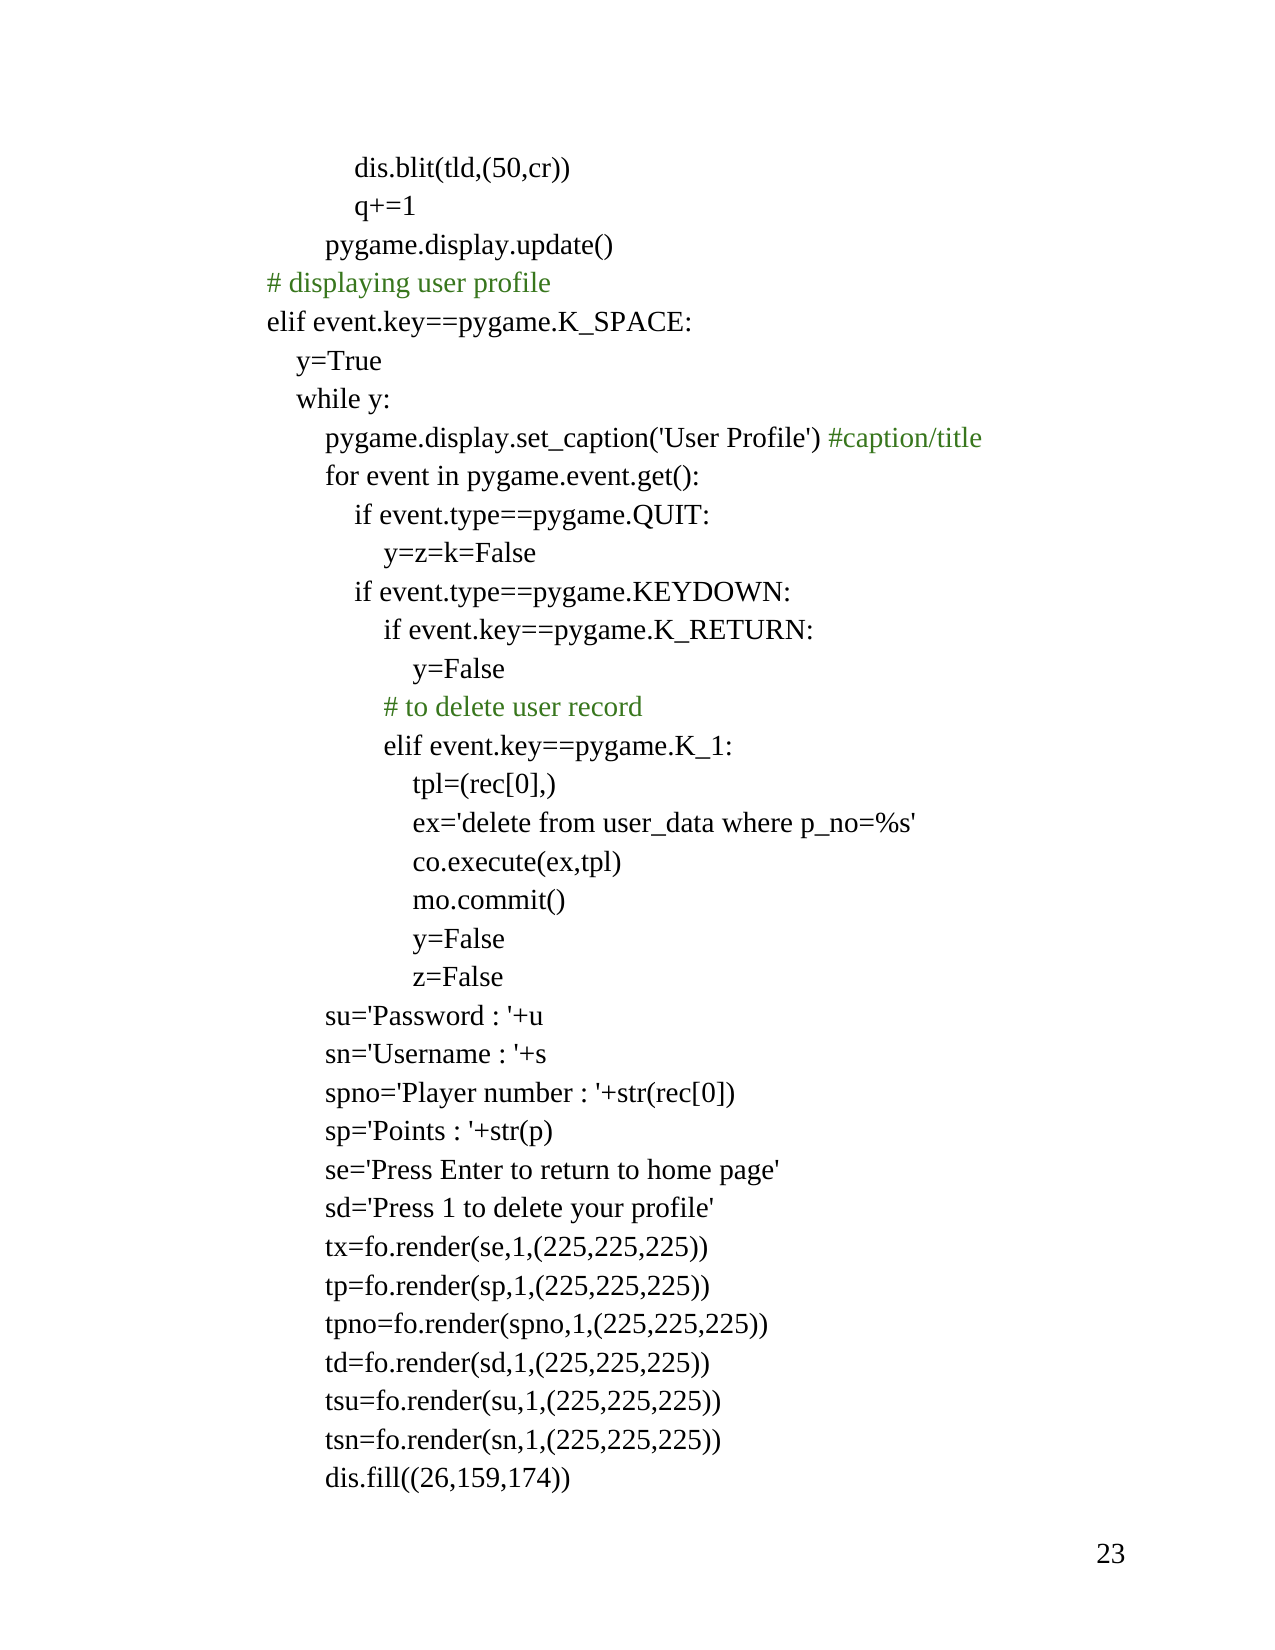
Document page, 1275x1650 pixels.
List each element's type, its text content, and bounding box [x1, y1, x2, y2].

text elif event.key==pygame.K_SPACE: [150, 304, 1125, 338]
text if event.type==pygame.QUIT: [150, 497, 1125, 530]
text sp='Points : '+str(p) [150, 1113, 1125, 1147]
text mo.commit() [150, 882, 1125, 916]
text tpno=fo.render(spno,1,(225,225,225)) [150, 1306, 1125, 1340]
text while y: [150, 381, 1125, 415]
text tx=fo.render(se,1,(225,225,225)) [150, 1229, 1125, 1263]
text co.execute(ex,tpl) [150, 844, 1125, 877]
text q+=1 [150, 188, 1125, 222]
text # displaying user profile [150, 266, 1125, 299]
text sd='Press 1 to delete your profile' [150, 1191, 1125, 1224]
text td=fo.render(sd,1,(225,225,225)) [150, 1345, 1125, 1378]
text dis.blit(tld,(50,cr)) [150, 150, 1125, 183]
text se='Press Enter to return to home page' [150, 1152, 1125, 1186]
text sn='Username : '+s [150, 1036, 1125, 1070]
text tp=fo.render(sp,1,(225,225,225)) [150, 1268, 1125, 1301]
text y=False [150, 921, 1125, 954]
text y=False [150, 651, 1125, 684]
text if event.type==pygame.KEYDOWN: [150, 574, 1125, 607]
text spno='Player number : '+str(rec[0]) [150, 1075, 1125, 1108]
text y=z=k=False [150, 535, 1125, 569]
text tpl=(rec[0],) [150, 767, 1125, 800]
text # to delete user record [150, 689, 1125, 723]
text y=True [150, 343, 1125, 376]
text tsn=fo.render(sn,1,(225,225,225)) [150, 1422, 1125, 1455]
text elif event.key==pygame.K_1: [150, 728, 1125, 762]
text pygame.display.set_caption('User Profile') #caption/title [150, 420, 1125, 453]
text ex='delete from user_data where p_no=%s' [150, 805, 1125, 839]
text if event.key==pygame.K_RETURN: [150, 612, 1125, 646]
text su='Password : '+u [150, 998, 1125, 1031]
text for event in pygame.event.get(): [150, 458, 1125, 492]
text dis.fill((26,159,174)) [150, 1460, 1125, 1494]
text pygame.display.update() [150, 227, 1125, 261]
text z=False [150, 959, 1125, 993]
text tsu=fo.render(su,1,(225,225,225)) [150, 1383, 1125, 1417]
